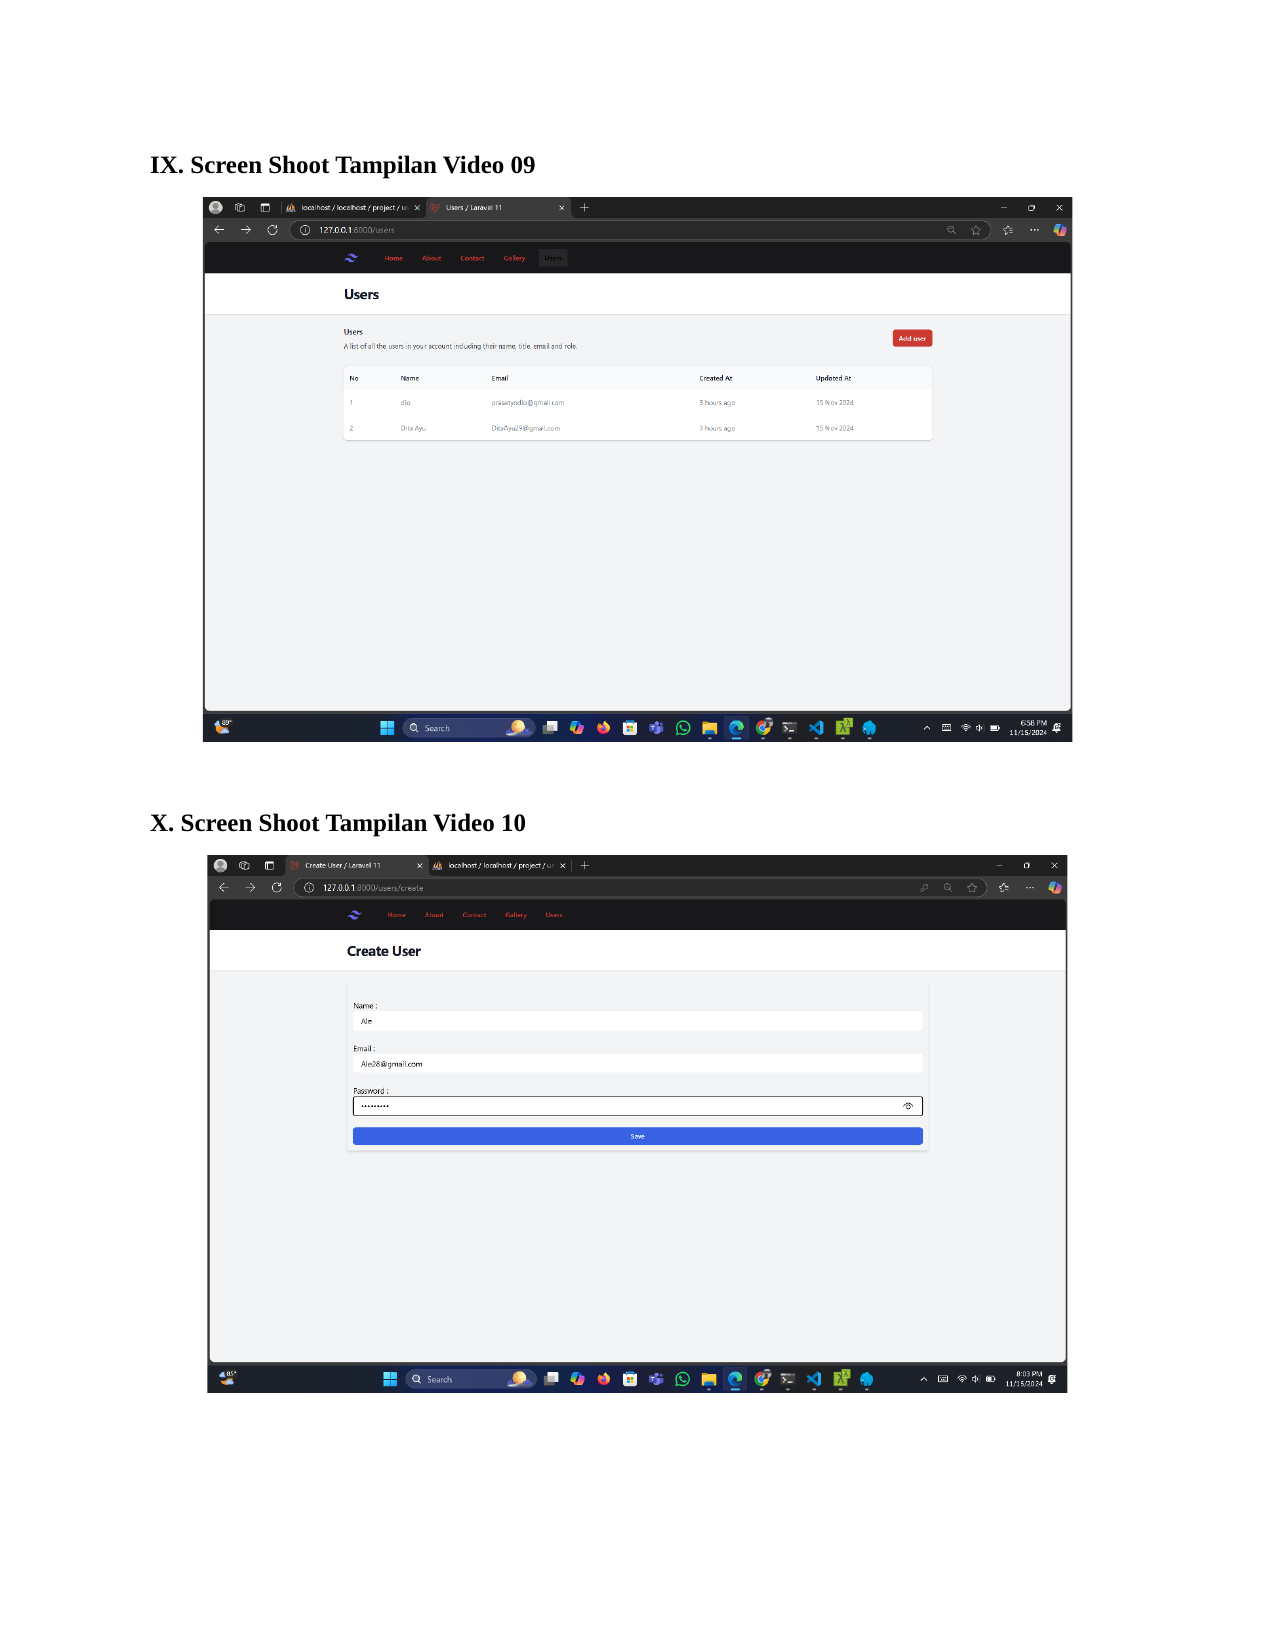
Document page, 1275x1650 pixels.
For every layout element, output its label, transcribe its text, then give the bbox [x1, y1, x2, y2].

text X. Screen Shoot Tampilan Video 10 [150, 808, 1125, 836]
picture [202, 197, 1073, 742]
picture [207, 855, 1068, 1393]
text IX. Screen Shoot Tampilan Video 09 [150, 150, 1125, 179]
